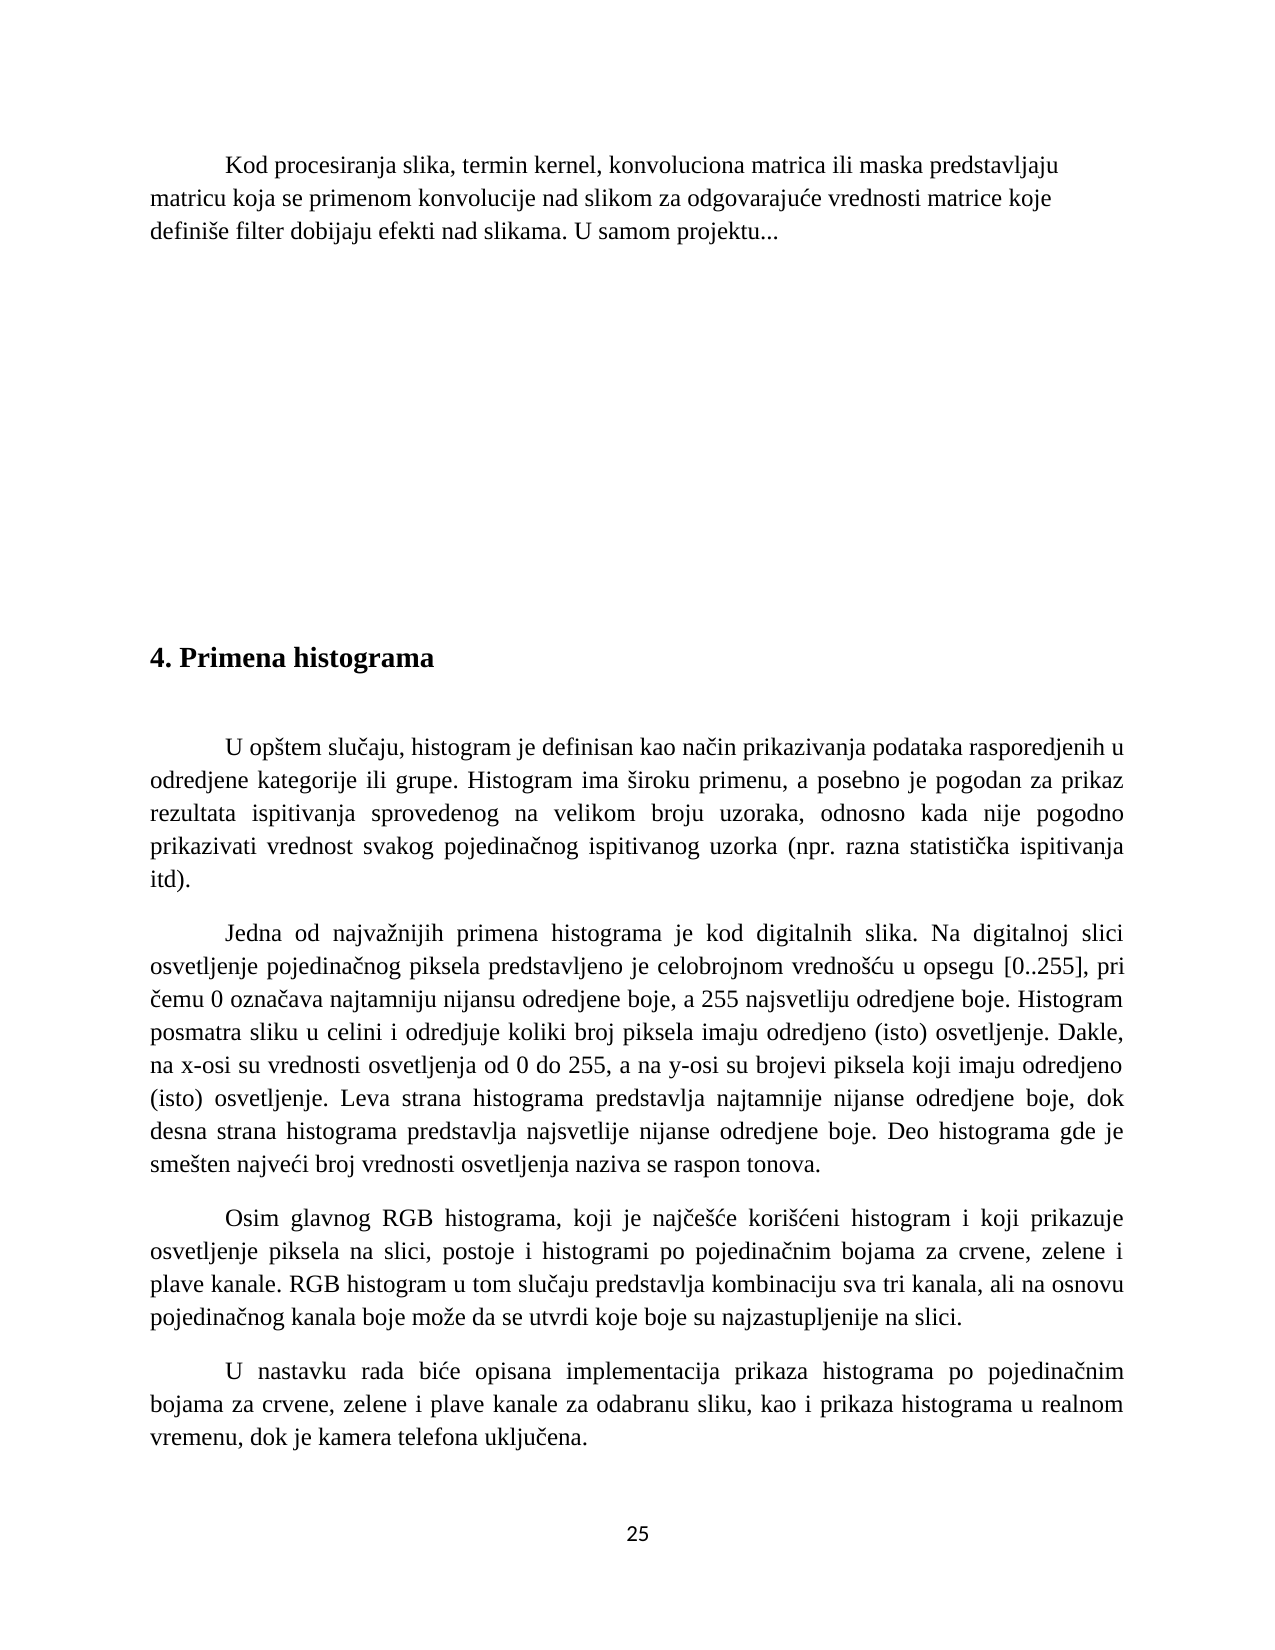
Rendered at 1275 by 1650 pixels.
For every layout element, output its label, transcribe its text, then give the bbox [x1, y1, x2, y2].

subtitle Primena histograma [150, 640, 1125, 674]
text Jedna od najvažnijih primena histograma je kod digitalnih slika. Na digitalnoj slici osvetljenje pojedinačnog piksela predstavljeno je celobrojnom vrednošću u opsegu [0..255], pri čemu 0 označava najtamniju nijansu odredjene boje, a 255 najsvetliju odredjene boje. Histogram posmatra sliku u celini i odredjuje koliki broj piksela imaju odredjeno (isto) osvetljenje. Dakle, na x-osi su vrednosti osvetljenja od 0 do 255, a na y-osi su brojevi piksela koji imaju odredjeno (isto) osvetljenje. Leva strana histograma predstavlja najtamnije nijanse odredjene boje, dok desna strana histograma predstavlja najsvetlije nijanse odredjene boje. Deo histograma gde je smešten najveći broj vrednosti osvetljenja naziva se raspon tonova. [150, 918, 1125, 1178]
text U opštem slučaju, histogram je definisan kao način prikazivanja podataka rasporedjenih u odredjene kategorije ili grupe. Histogram ima široku primenu, a posebno je pogodan za prikaz rezultata ispitivanja sprovedenog na velikom broju uzoraka, odnosno kada nije pogodno prikazivati vrednost svakog pojedinačnog ispitivanog uzorka (npr. razna statistička ispitivanja itd). [150, 732, 1125, 893]
text Kod procesiranja slika, termin kernel, konvoluciona matrica ili maska predstavljaju matricu koja se primenom konvolucije nad slikom za odgovarajuće vrednosti matrice koje definiše filter dobijaju efekti nad slikama. U samom projektu... [150, 150, 1125, 245]
text Osim glavnog RGB histograma, koji je najčešće korišćeni histogram i koji prikazuje osvetljenje piksela na slici, postoje i histogrami po pojedinačnim bojama za crvene, zelene i plave kanale. RGB histogram u tom slučaju predstavlja kombinaciju sva tri kanala, ali na osnovu pojedinačnog kanala boje može da se utvrdi koje boje su najzastupljenije na slici. [150, 1203, 1125, 1331]
text U nastavku rada biće opisana implementacija prikaza histograma po pojedinačnim bojama za crvene, zelene i plave kanale za odabranu sliku, kao i prikaza histograma u realnom vremenu, dok je kamera telefona uključena. [150, 1356, 1125, 1451]
